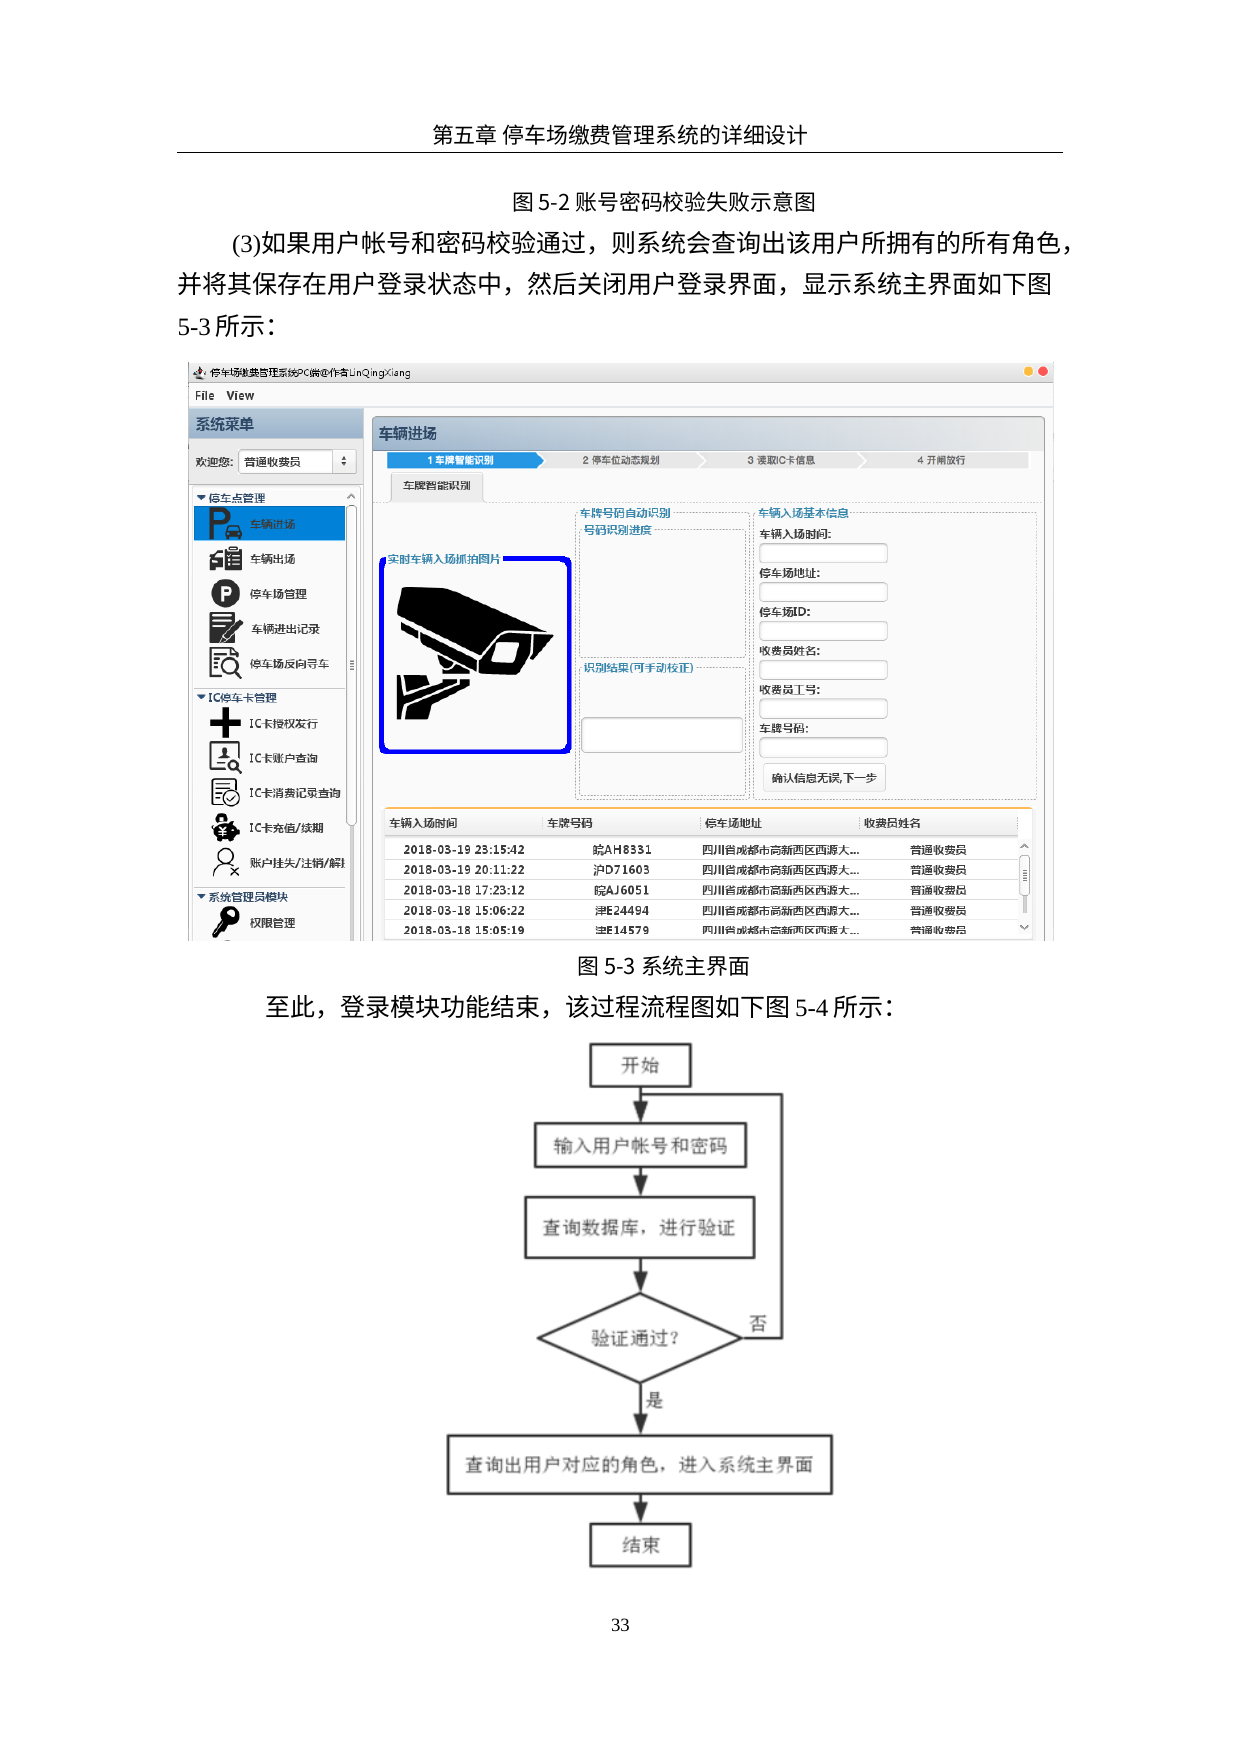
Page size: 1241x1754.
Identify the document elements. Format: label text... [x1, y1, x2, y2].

list 图5-2 账号密码校验失败示意图 [265, 177, 1063, 219]
list 至此，登录模块功能结束，该过程流程图如下图5-4所示： [265, 983, 1063, 1024]
text (3)如果用户帐号和密码校验通过，则系统会查询出该用户所拥有的所有角色，并将其保存在用户登录状态中，然后关闭用户登录界面，显示系统主界面如下图5-3所示： [177, 219, 1063, 344]
picture [444, 1039, 838, 1572]
picture [188, 362, 1054, 941]
